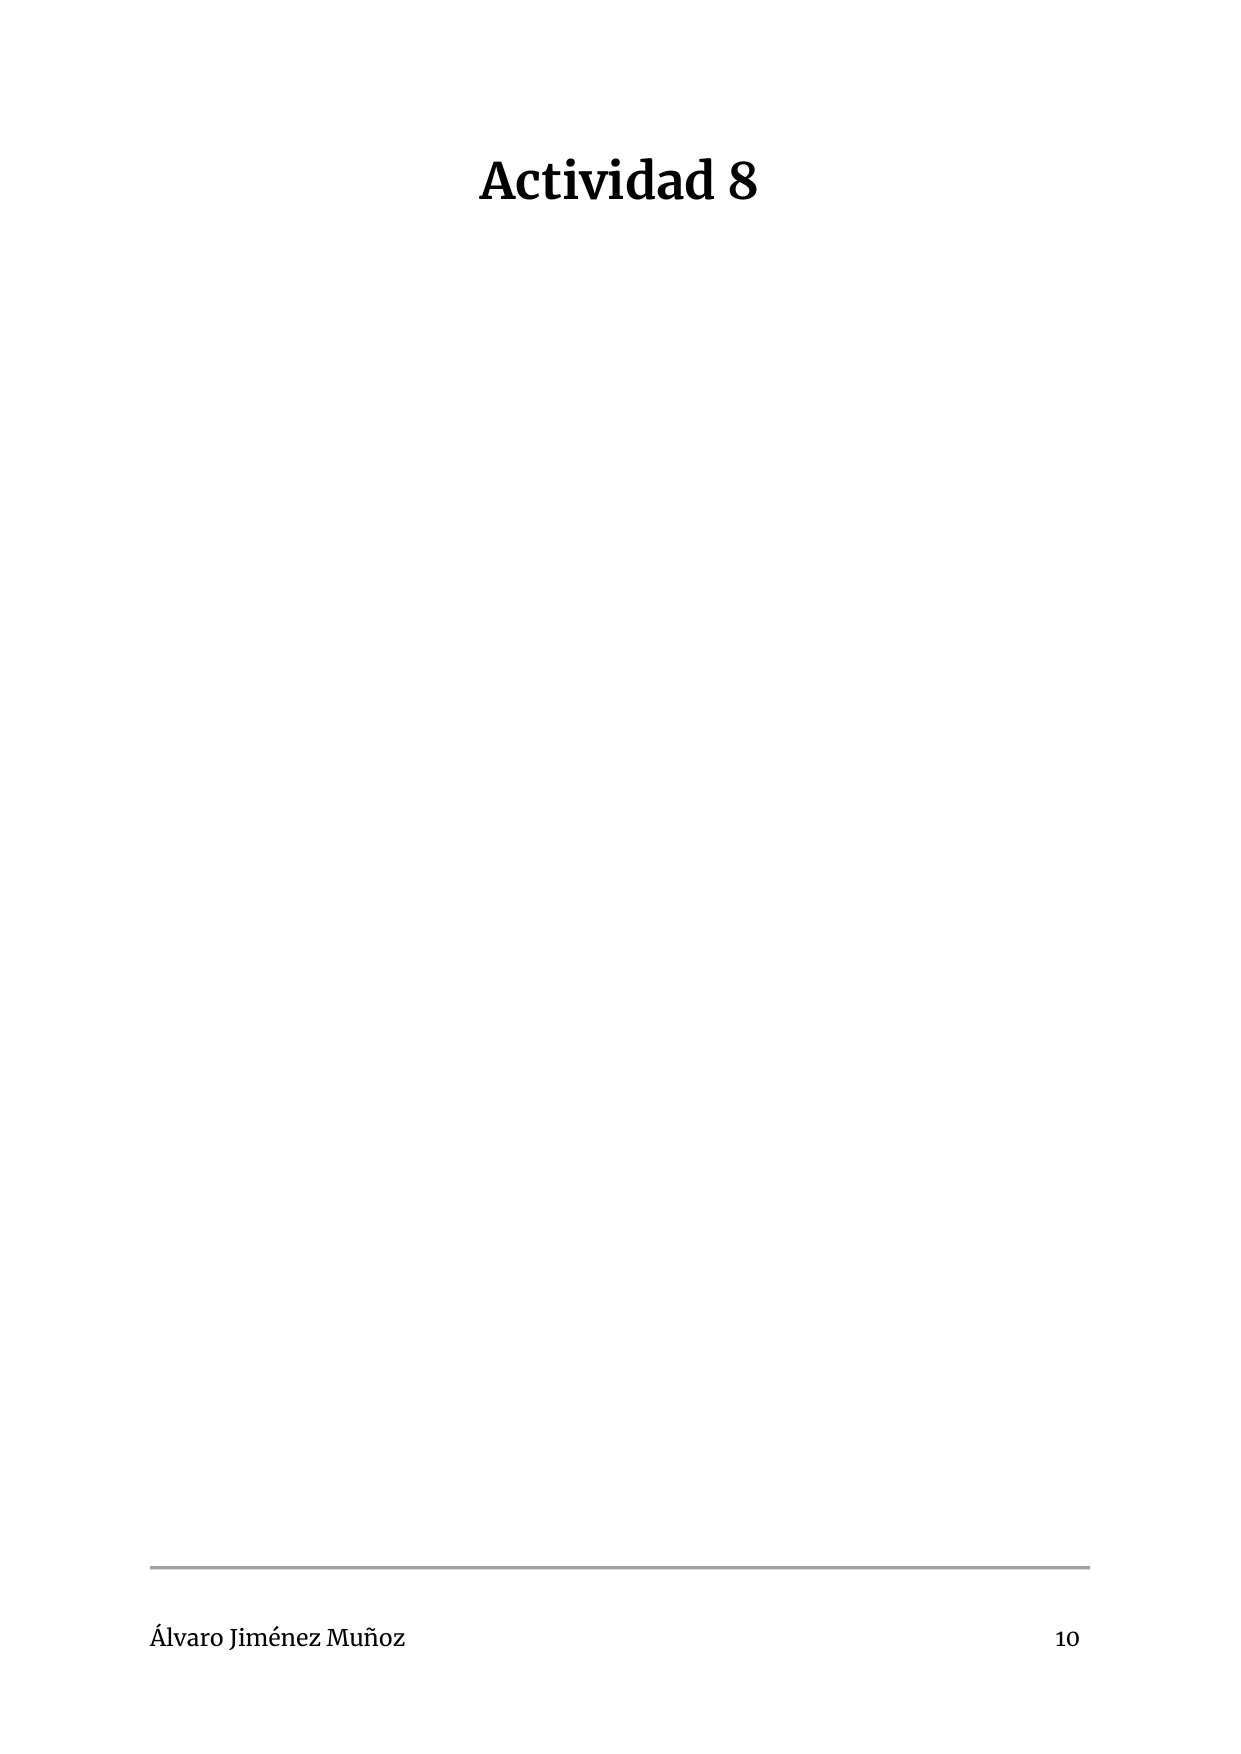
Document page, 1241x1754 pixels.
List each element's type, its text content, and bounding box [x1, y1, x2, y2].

subtitle Actividad 8 [150, 150, 1090, 213]
